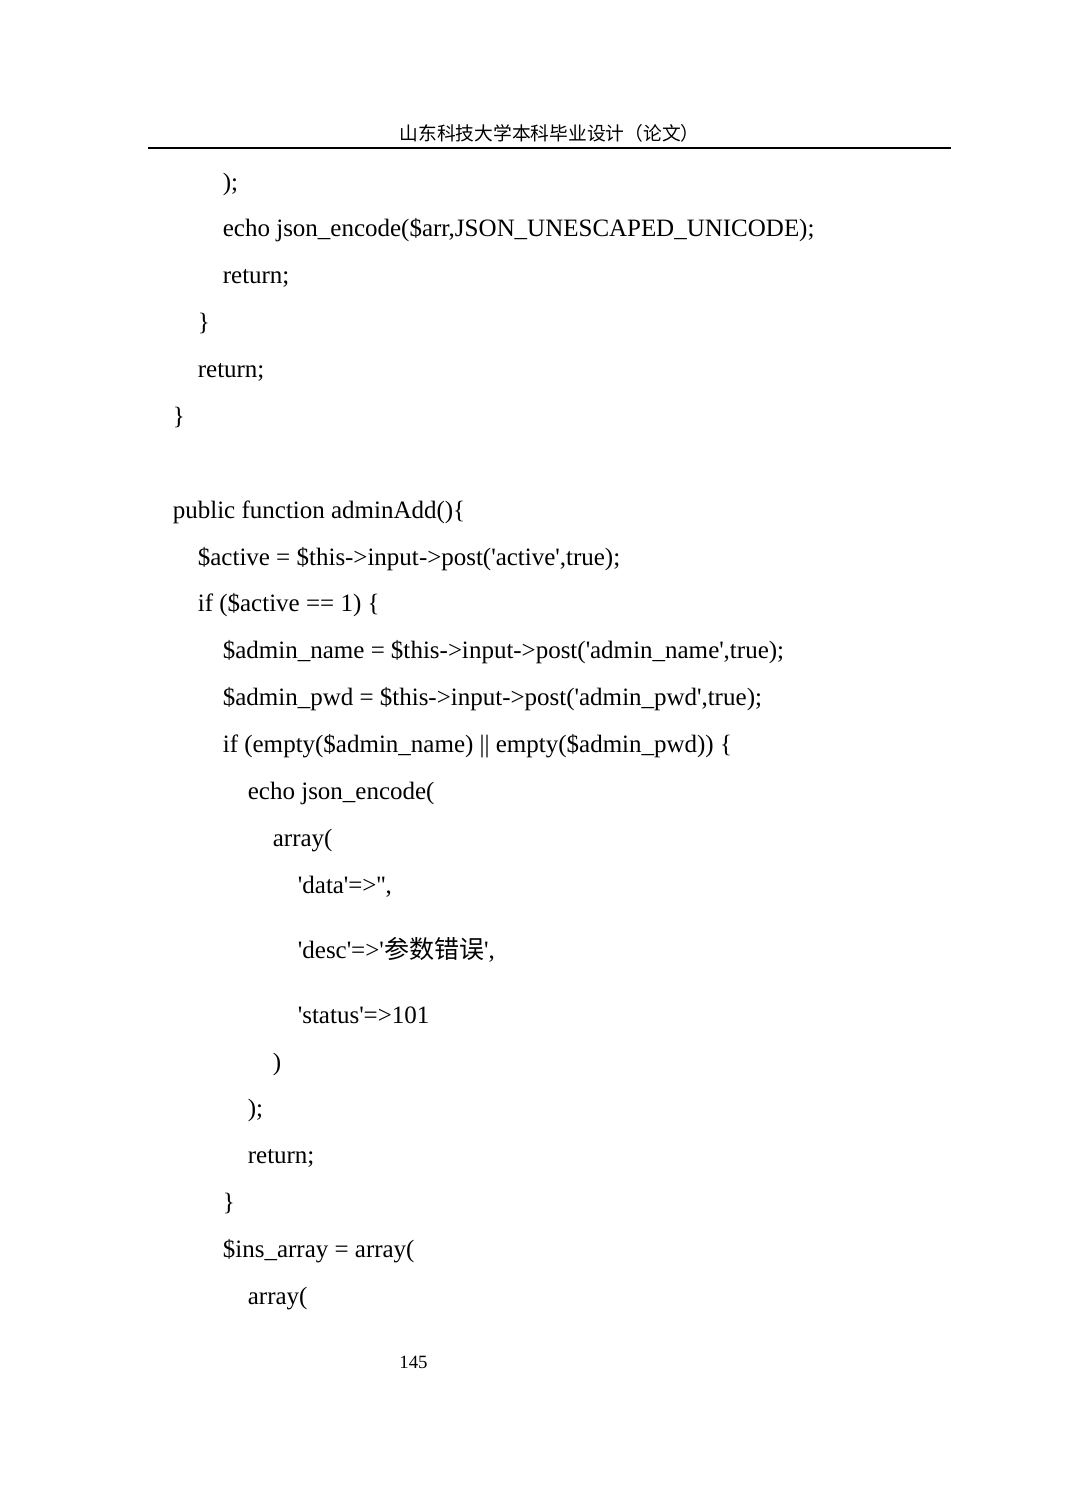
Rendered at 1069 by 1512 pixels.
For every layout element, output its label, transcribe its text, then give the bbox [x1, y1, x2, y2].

text 'status'=>101 [148, 998, 951, 1030]
text if (empty($admin_name) || empty($admin_pwd)) { [148, 727, 951, 760]
text ); [148, 165, 951, 197]
text return; [148, 352, 951, 385]
text return; [148, 1138, 951, 1171]
text echo json_encode($arr,JSON_UNESCAPED_UNICODE); [148, 212, 951, 244]
text public function adminAdd(){ [148, 493, 951, 525]
text return; [148, 258, 951, 291]
text $admin_pwd = $this->input->post('admin_pwd',true); [148, 680, 951, 713]
text 'data'=>'', [148, 868, 951, 900]
text } [148, 1185, 951, 1218]
text } [148, 399, 951, 432]
text ) [148, 1045, 951, 1077]
text $active = $this->input->post('active',true); [148, 540, 951, 572]
text echo json_encode( [148, 774, 951, 807]
text 'desc'=>'参数错误', [148, 915, 951, 980]
text } [148, 305, 951, 338]
text ); [148, 1092, 951, 1124]
text $ins_array = array( [148, 1232, 951, 1265]
text if ($active == 1) { [148, 587, 951, 619]
text array( [148, 1279, 951, 1312]
text array( [148, 821, 951, 853]
text $admin_name = $this->input->post('admin_name',true); [148, 633, 951, 666]
